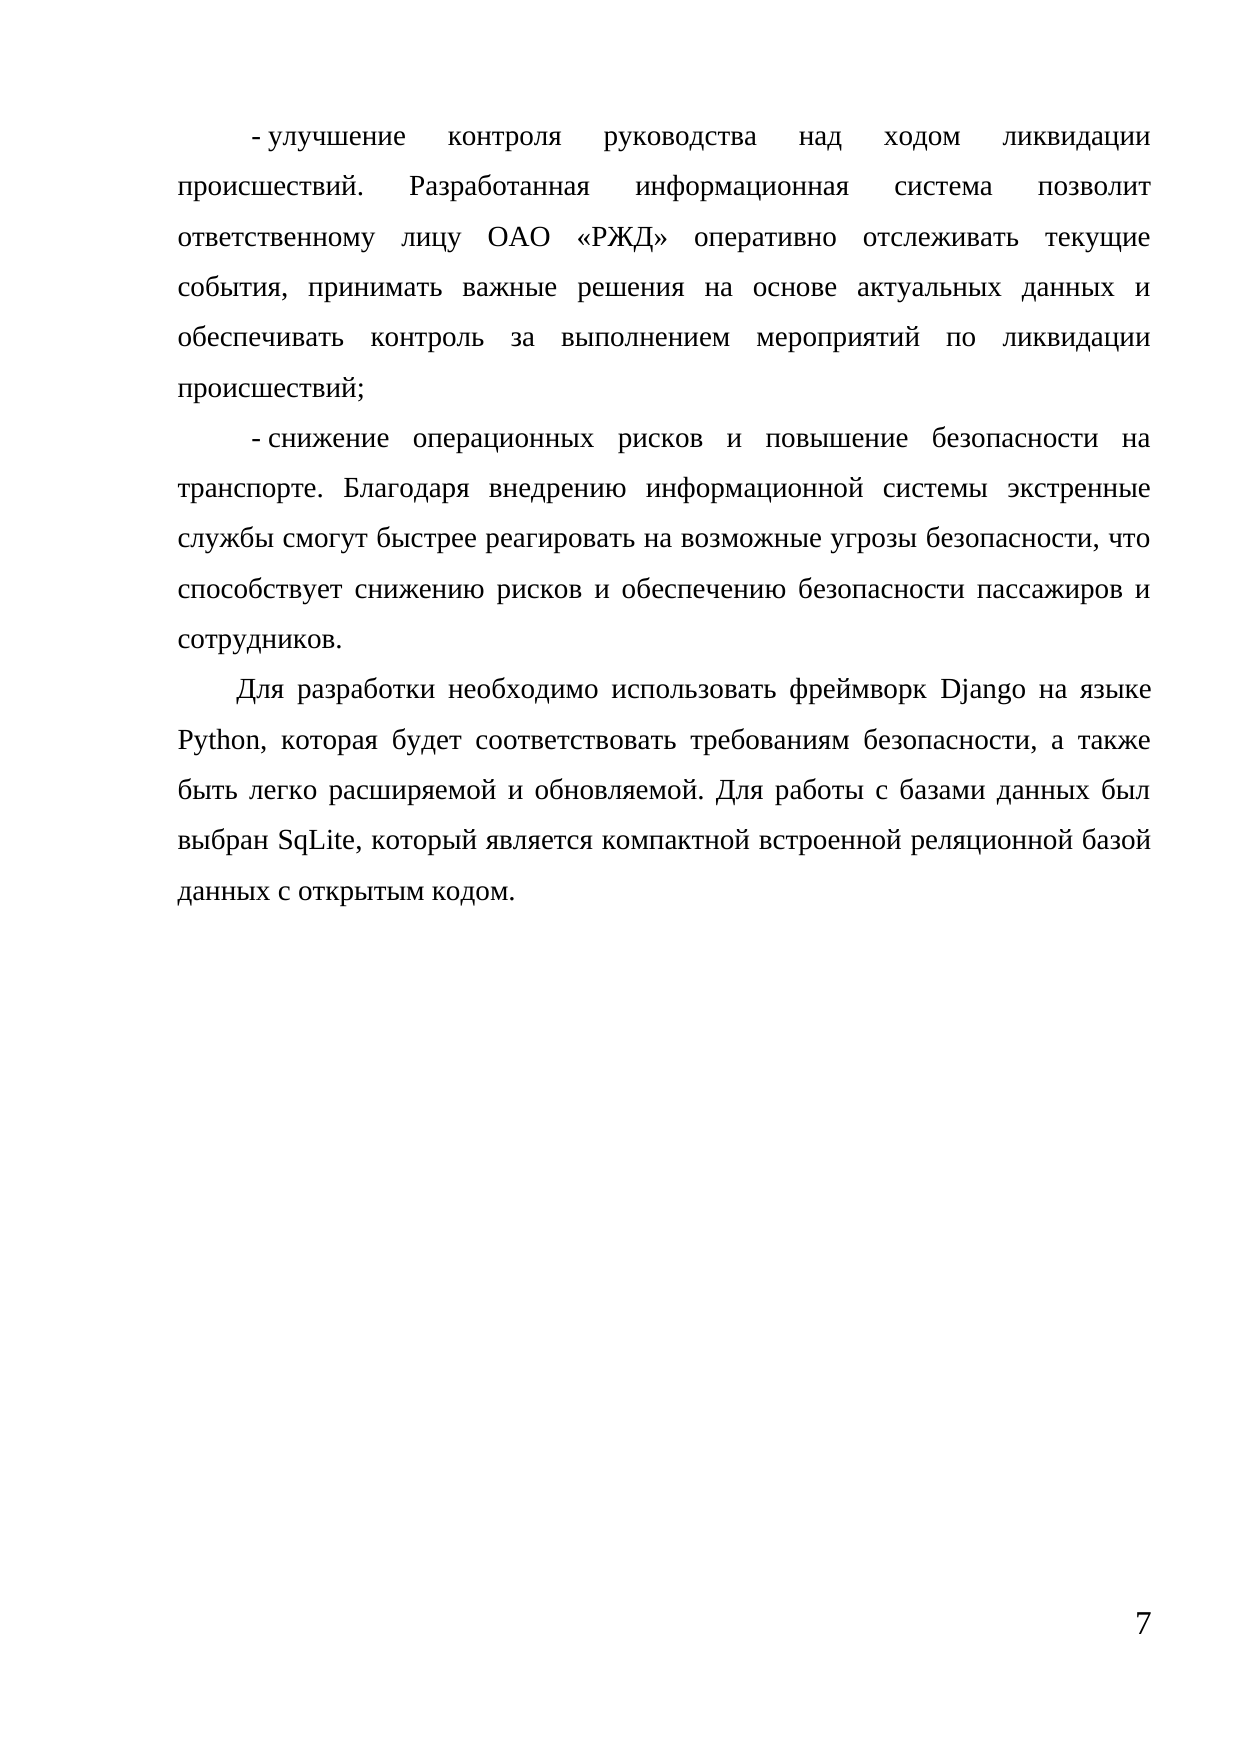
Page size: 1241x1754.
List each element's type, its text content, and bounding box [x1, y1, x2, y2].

text Для разработки необходимо использовать фреймворк Django на языке Python, которая будет соответствовать требованиям безопасности, а также быть легко расширяемой и обновляемой. Для работы с базами данных был выбран SqLite, который является компактной встроенной реляционной базой данных с открытым кодом. [177, 672, 1152, 906]
text - снижение операционных рисков и повышение безопасности на транспорте. Благодаря внедрению информационной системы экстренные службы смогут быстрее реагировать на возможные угрозы безопасности, что способствует снижению рисков и обеспечению безопасности пассажиров и сотрудников. [177, 420, 1152, 655]
text - улучшение контроля руководства над ходом ликвидации происшествий. Разработанная информационная система позволит ответственному лицу ОАО «РЖД» оперативно отслеживать текущие события, принимать важные решения на основе актуальных данных и обеспечивать контроль за выполнением мероприятий по ликвидации происшествий; [177, 118, 1152, 403]
